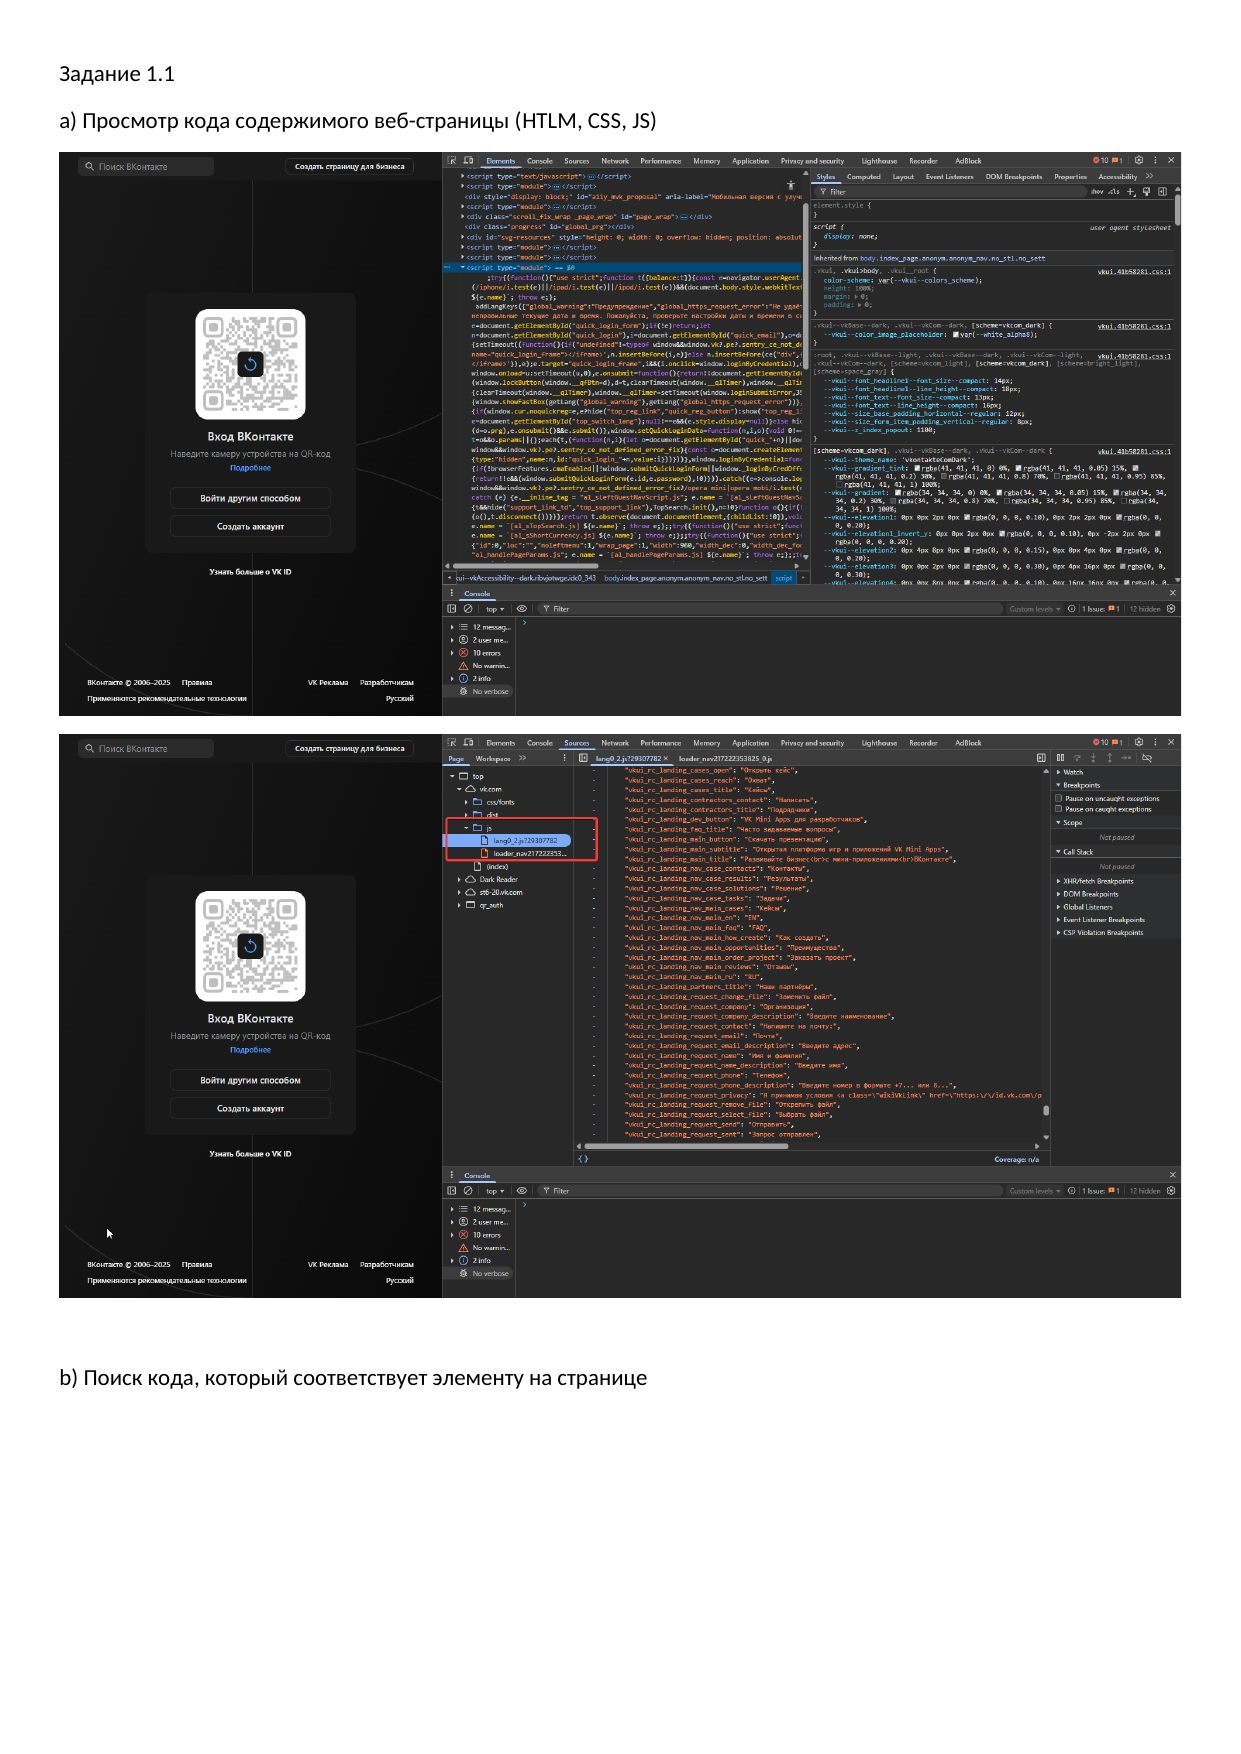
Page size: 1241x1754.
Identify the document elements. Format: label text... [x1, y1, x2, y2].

text b) Поиск кода, который соответствует элементу на странице [59, 1363, 1181, 1391]
text a) Просмотр кода содержимого веб-страницы (HTLM, CSS, JS) [59, 106, 1181, 134]
picture [59, 152, 1182, 716]
picture [59, 734, 1182, 1298]
text Задание 1.1 [59, 59, 1181, 87]
